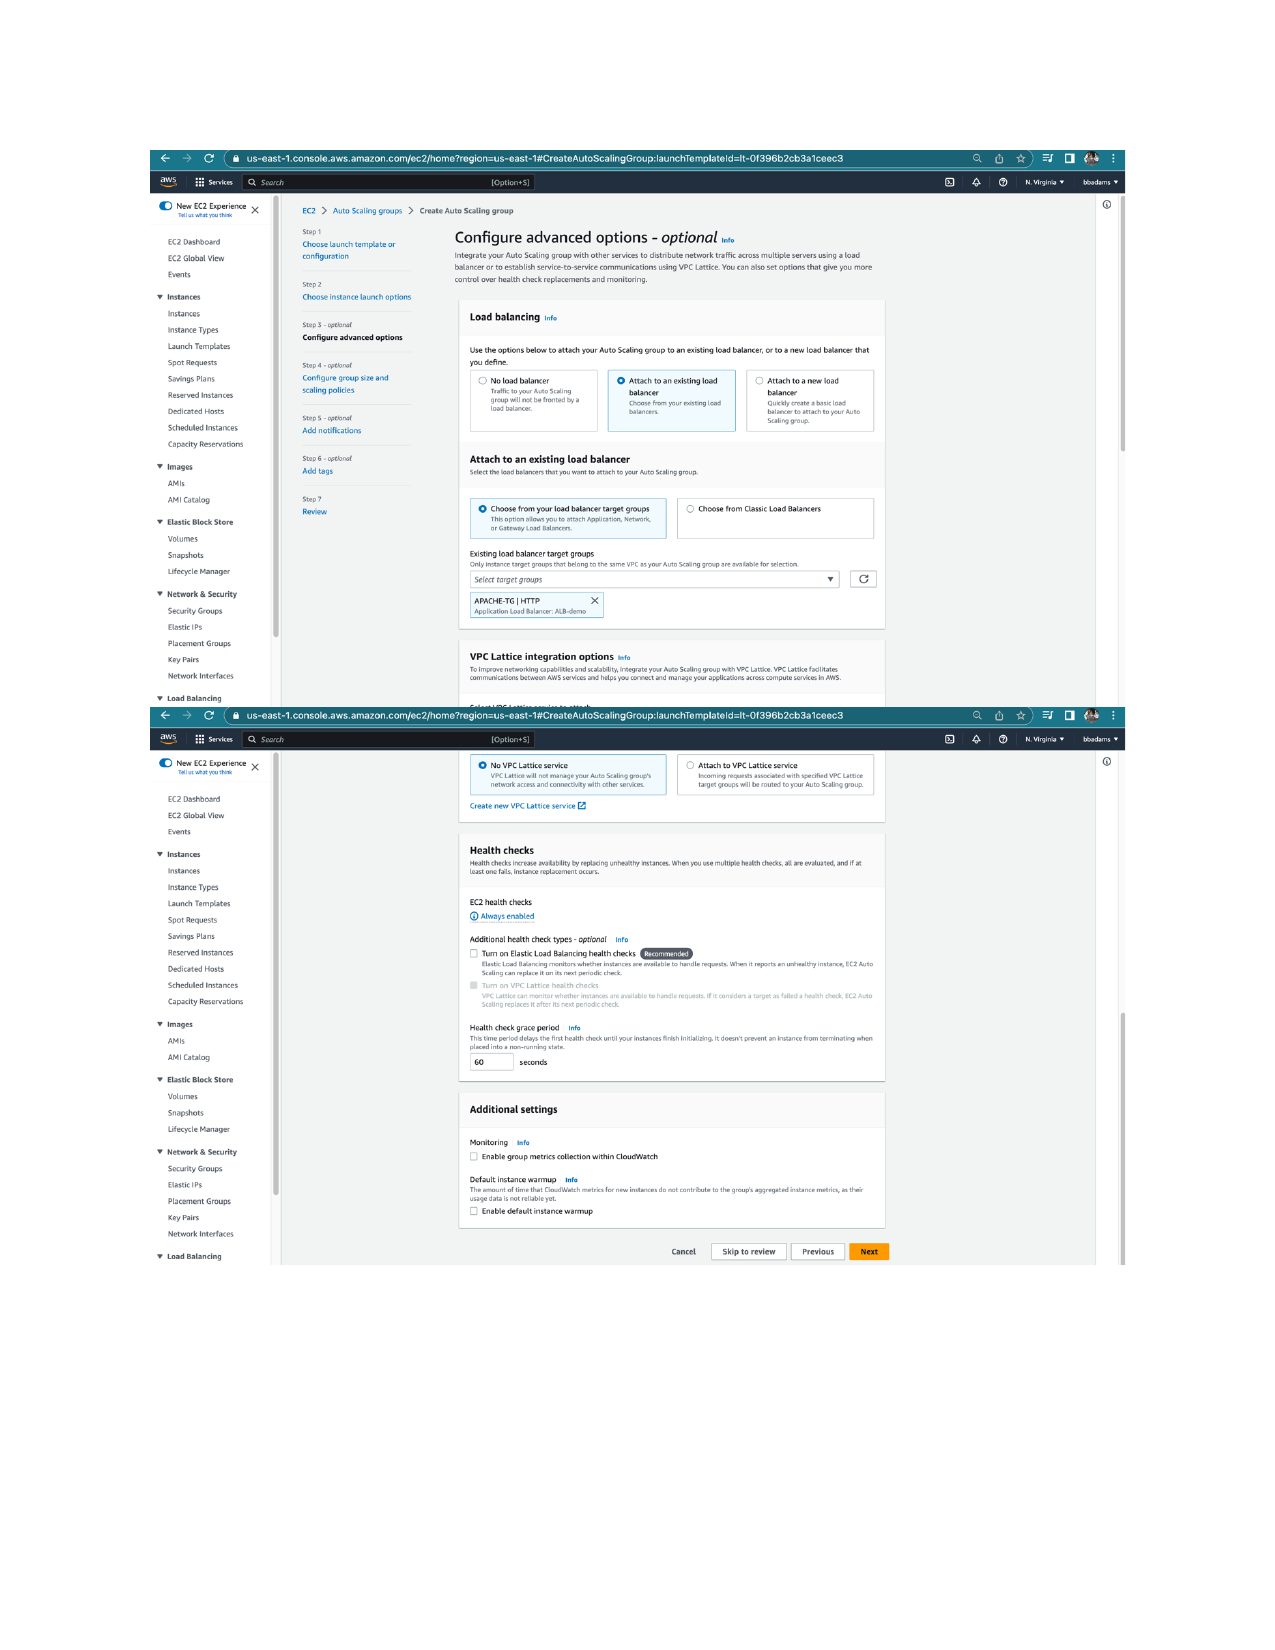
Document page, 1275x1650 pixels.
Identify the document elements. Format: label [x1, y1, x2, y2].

picture [150, 150, 1125, 1265]
